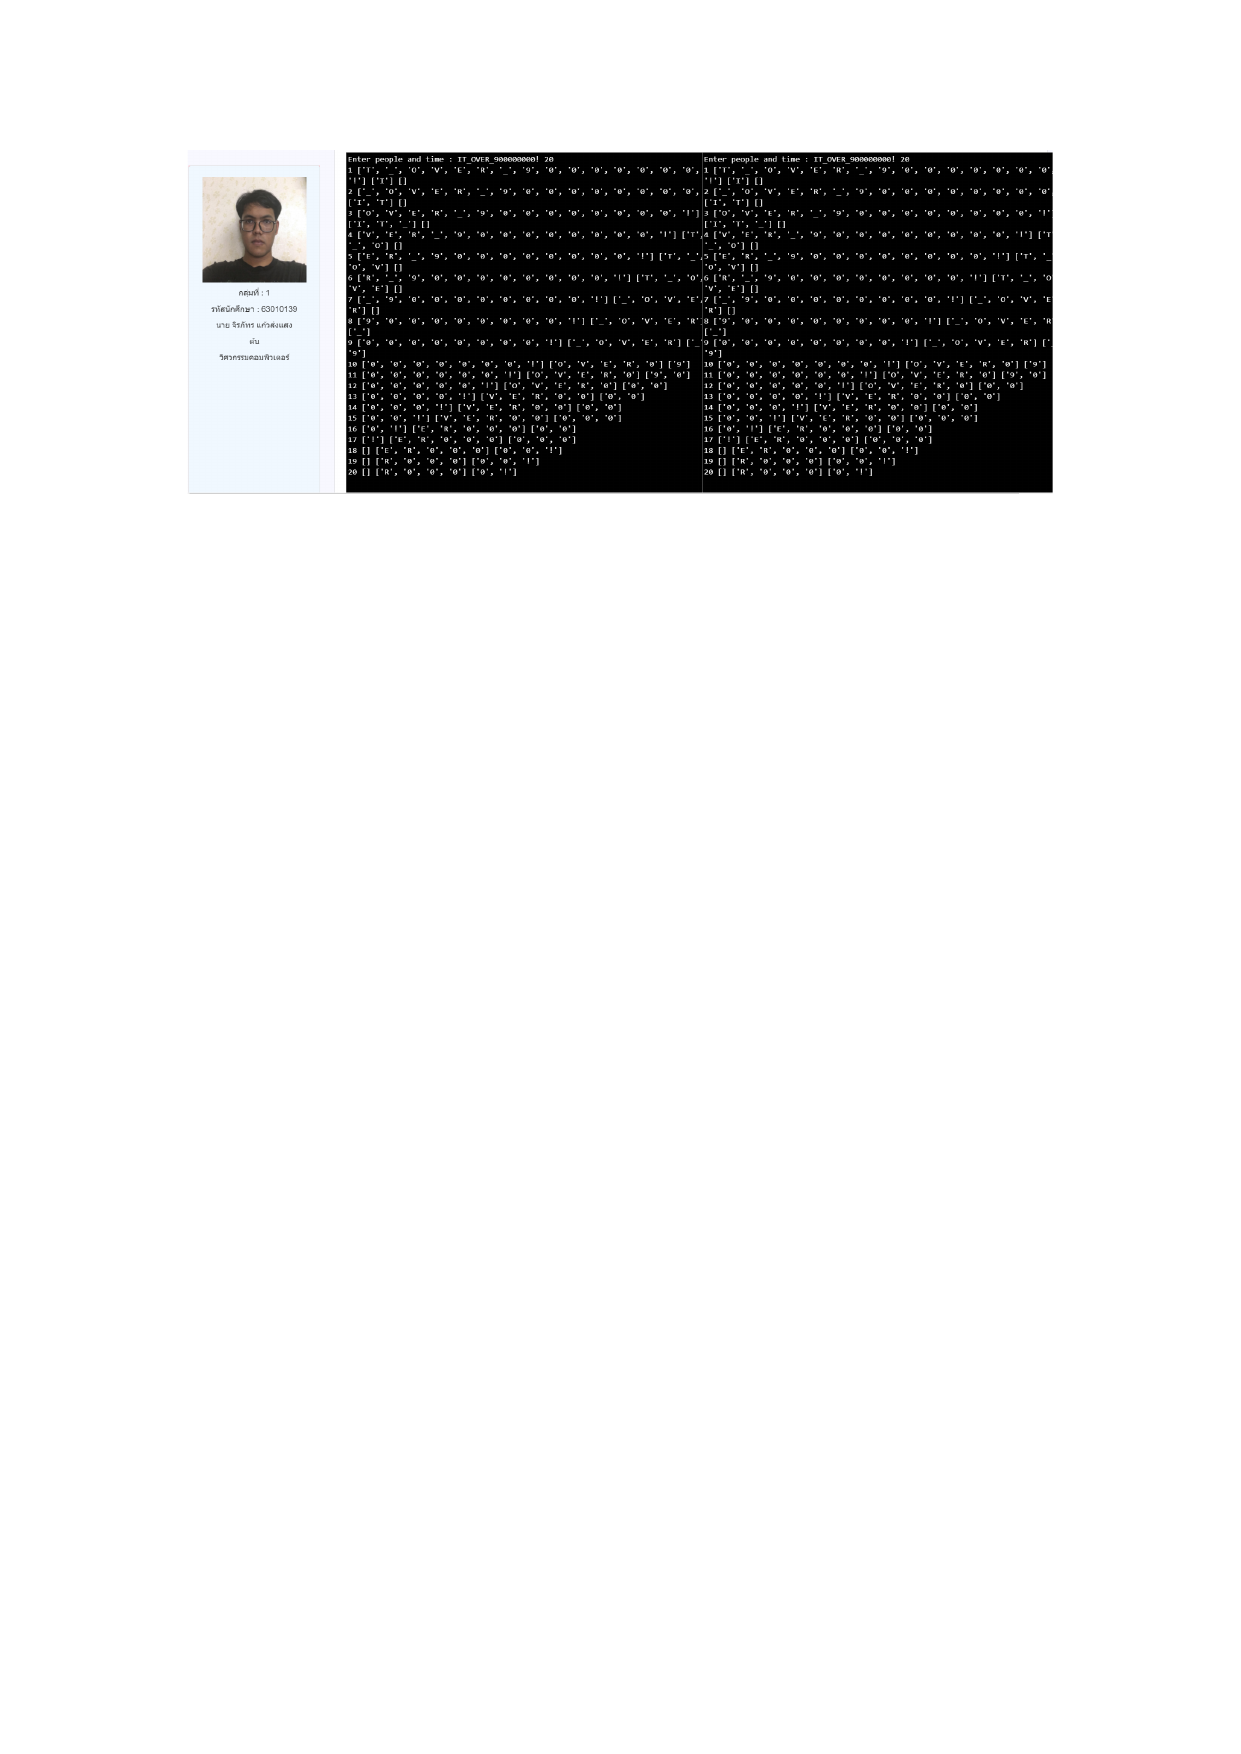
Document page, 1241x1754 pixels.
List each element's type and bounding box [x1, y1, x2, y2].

picture [187, 150, 1053, 494]
